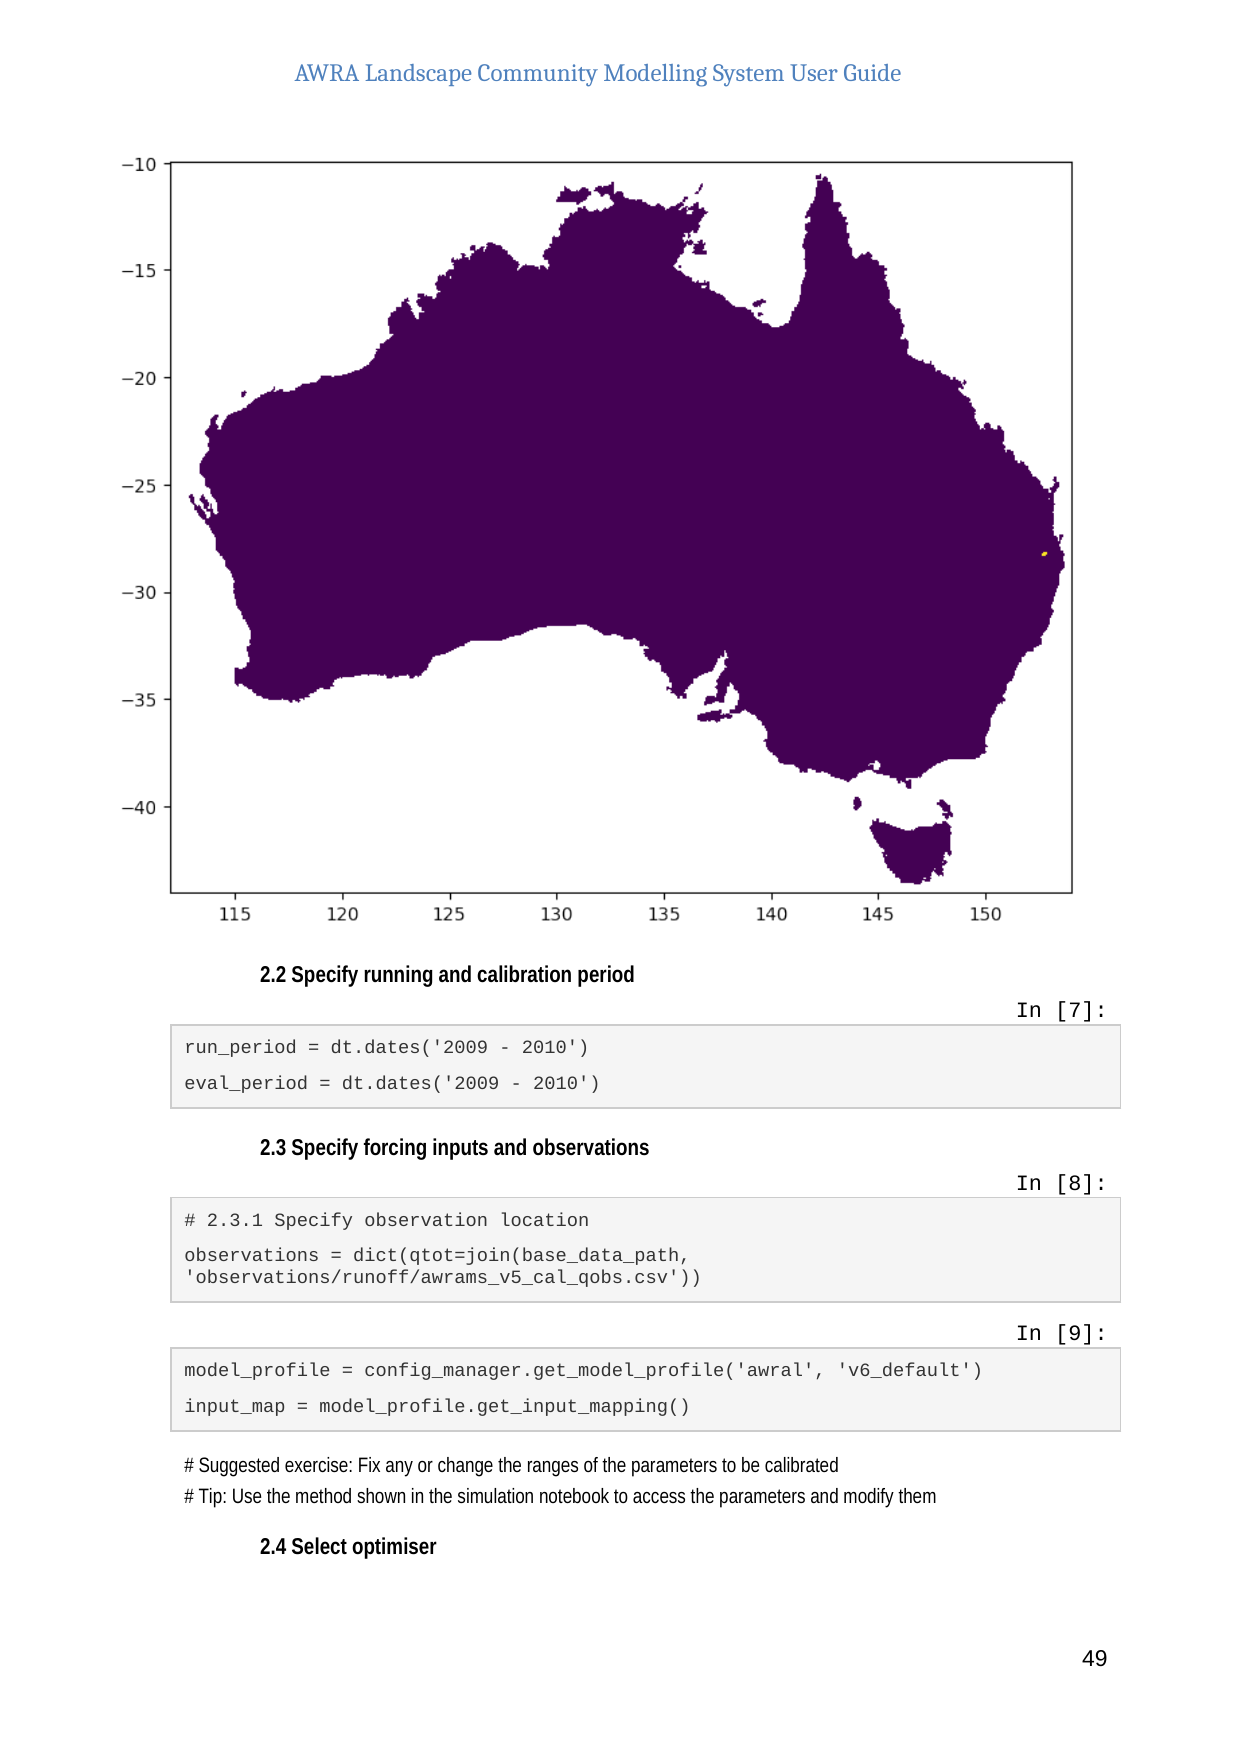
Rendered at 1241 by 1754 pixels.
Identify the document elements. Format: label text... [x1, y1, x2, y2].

picture [107, 144, 1088, 937]
text run_period = dt.dates('2009 - 2010') [172, 1026, 1120, 1059]
text model_profile = config_manager.get_model_profile('awral', 'v6_default') [172, 1349, 1120, 1382]
subtitle 2.4 Select optimiser [209, 1533, 1107, 1560]
subtitle 2.2 Specify running and calibration period [209, 961, 1107, 988]
subtitle 2.3 Specify forcing inputs and observations [209, 1134, 1107, 1160]
text In [7]: [89, 994, 1107, 1024]
text # Tip: Use the method shown in the simulation notebook to access the parameters and modify them [184, 1477, 1107, 1508]
text In [9]: [89, 1317, 1107, 1347]
text input_map = model_profile.get_input_mapping() [172, 1382, 1120, 1430]
text observations = dict(qtot=join(base_data_path, 'observations/runoff/awrams_v5_cal_qobs.csv')) [172, 1232, 1120, 1301]
text # 2.3.1 Specify observation location [172, 1198, 1120, 1232]
text In [8]: [89, 1166, 1107, 1197]
text # Suggested exercise: Fix any or change the ranges of the parameters to be calibrated [184, 1446, 1107, 1477]
text eval_period = dt.dates('2009 - 2010') [172, 1059, 1120, 1107]
